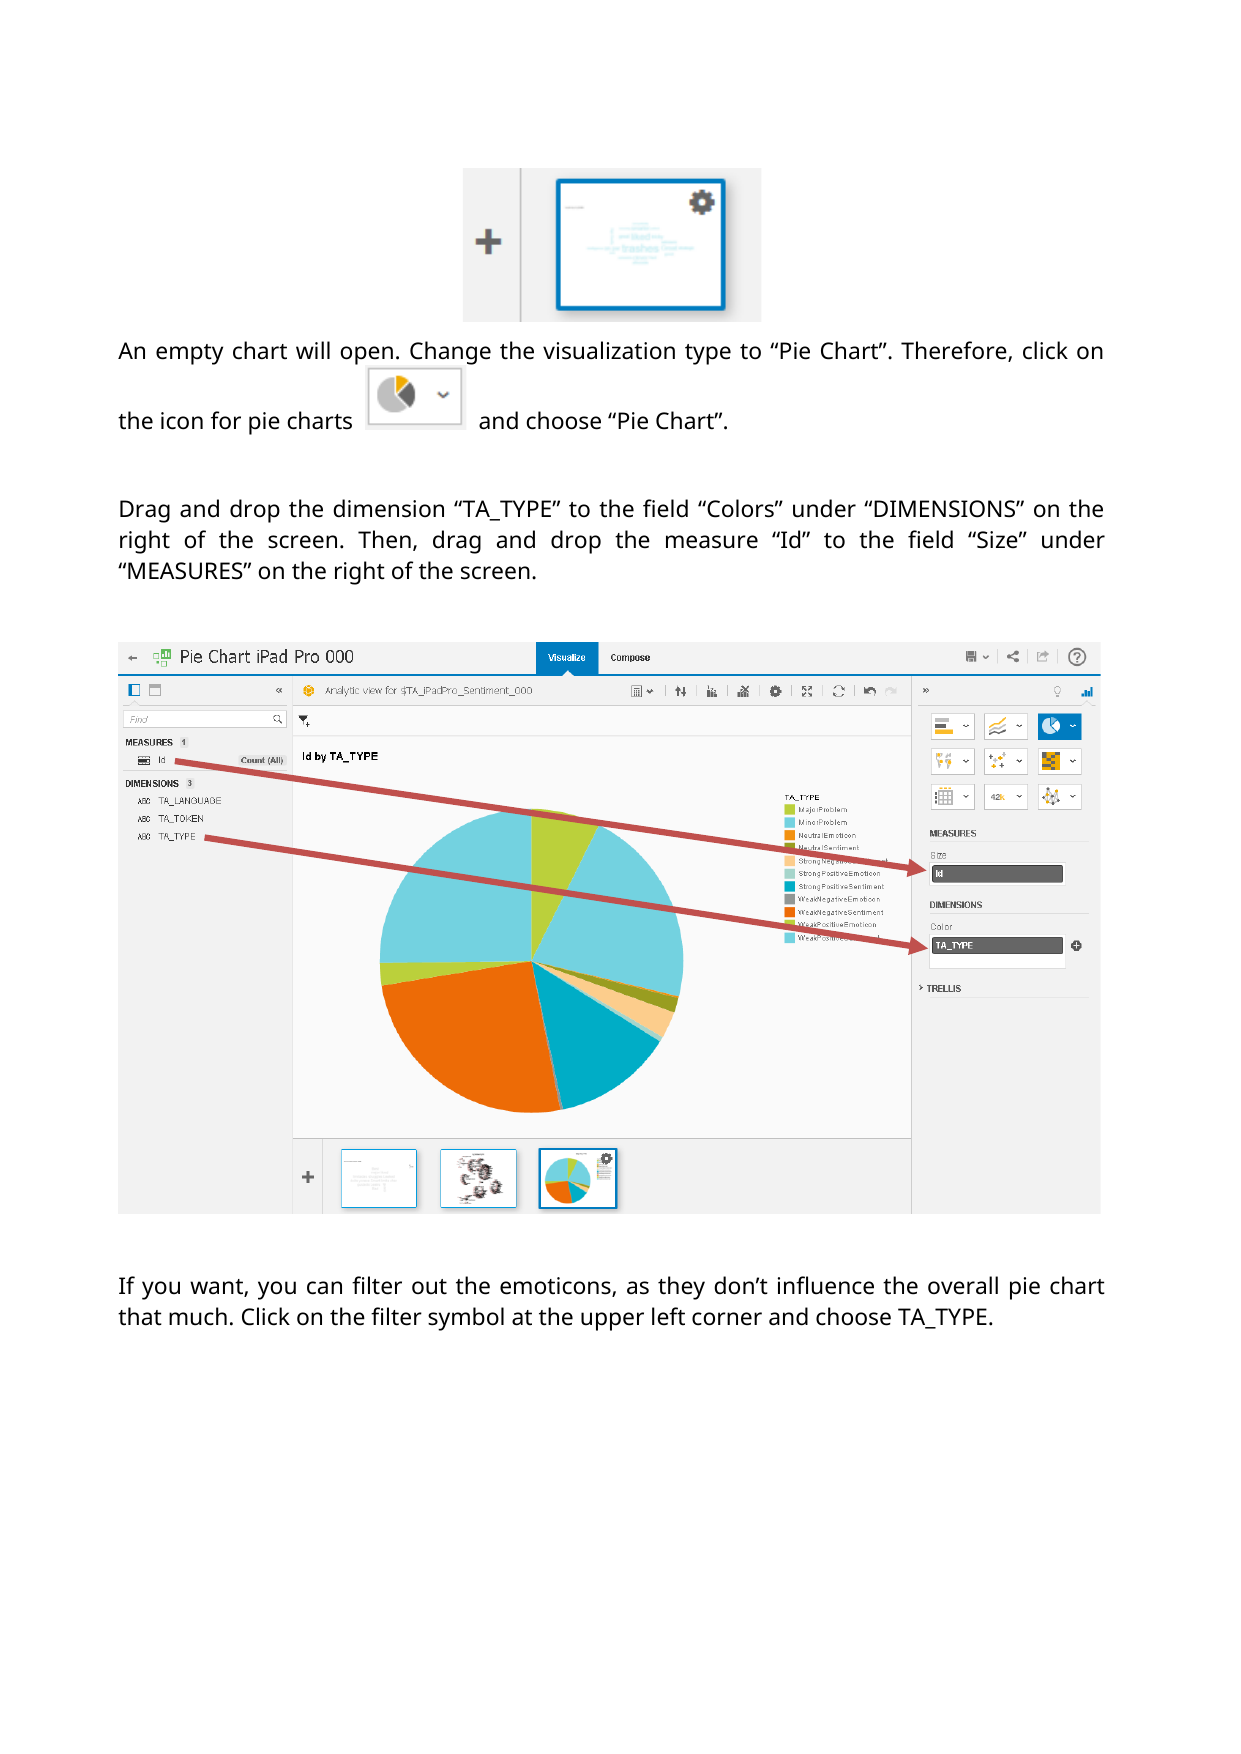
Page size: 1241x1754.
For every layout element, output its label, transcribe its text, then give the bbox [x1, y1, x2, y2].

text If you want, you can filter out the emoticons, as they don’t influence the overall pie chart that much. Click on the filter symbol at the upper left corner and choose TA_TYPE. [118, 1270, 1106, 1333]
picture [462, 168, 762, 322]
picture [365, 365, 467, 430]
text An empty chart will open. Change the visualization type to “Pie Chart”. Therefore, click on the icon for pie charts and choose “Pie Chart”. [118, 334, 1106, 436]
text Drag and drop the dimension “TA_TYPE” to the field “Colors” under “DIMENSIONS” on the right of the screen. Then, drag and drop the measure “Id” to the field “Size” under “MEASURES” on the right of the screen. [118, 493, 1106, 586]
picture [118, 642, 1101, 1214]
